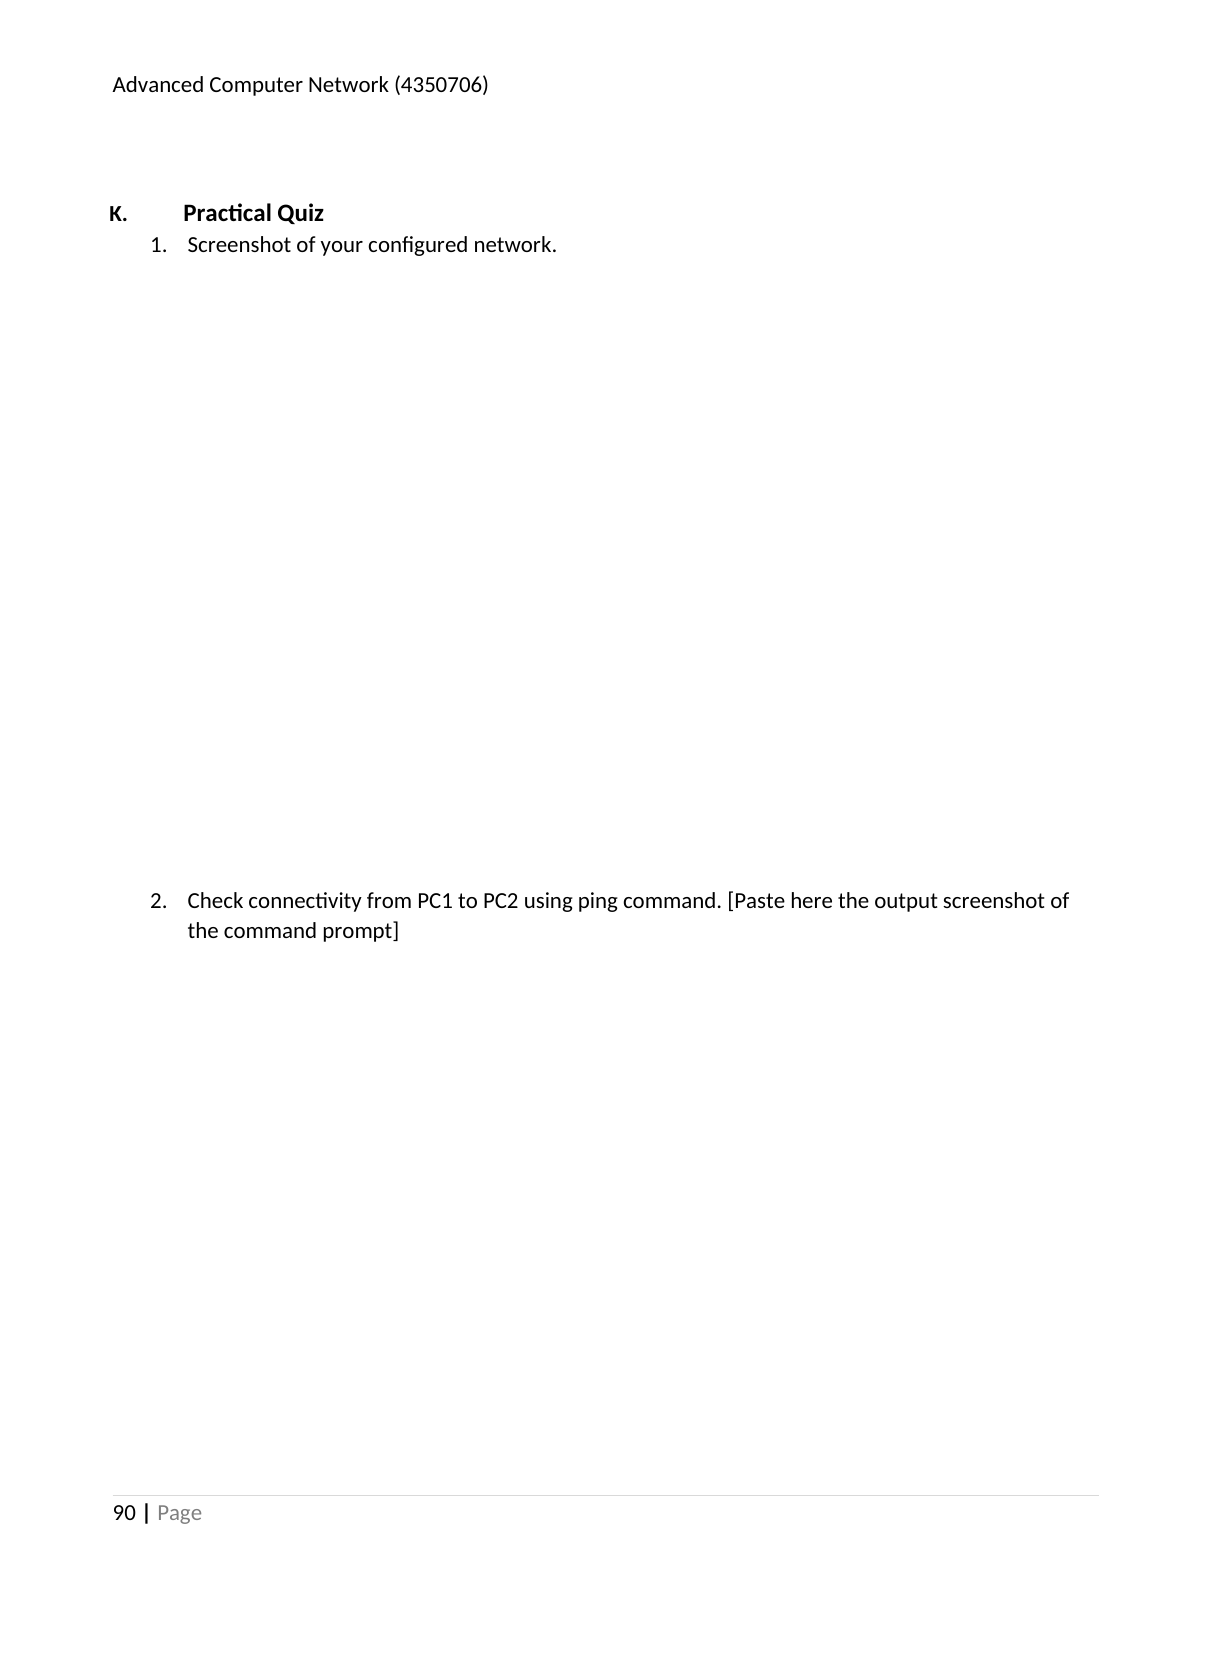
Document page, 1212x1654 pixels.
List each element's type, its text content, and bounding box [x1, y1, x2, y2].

list Screenshot of your configured network. [150, 230, 1099, 258]
list Practical Quiz [109, 197, 1099, 227]
list Check connectivity from PC1 to PC2 using ping command. [Paste here the output screenshot of the command prompt] [150, 886, 1099, 944]
